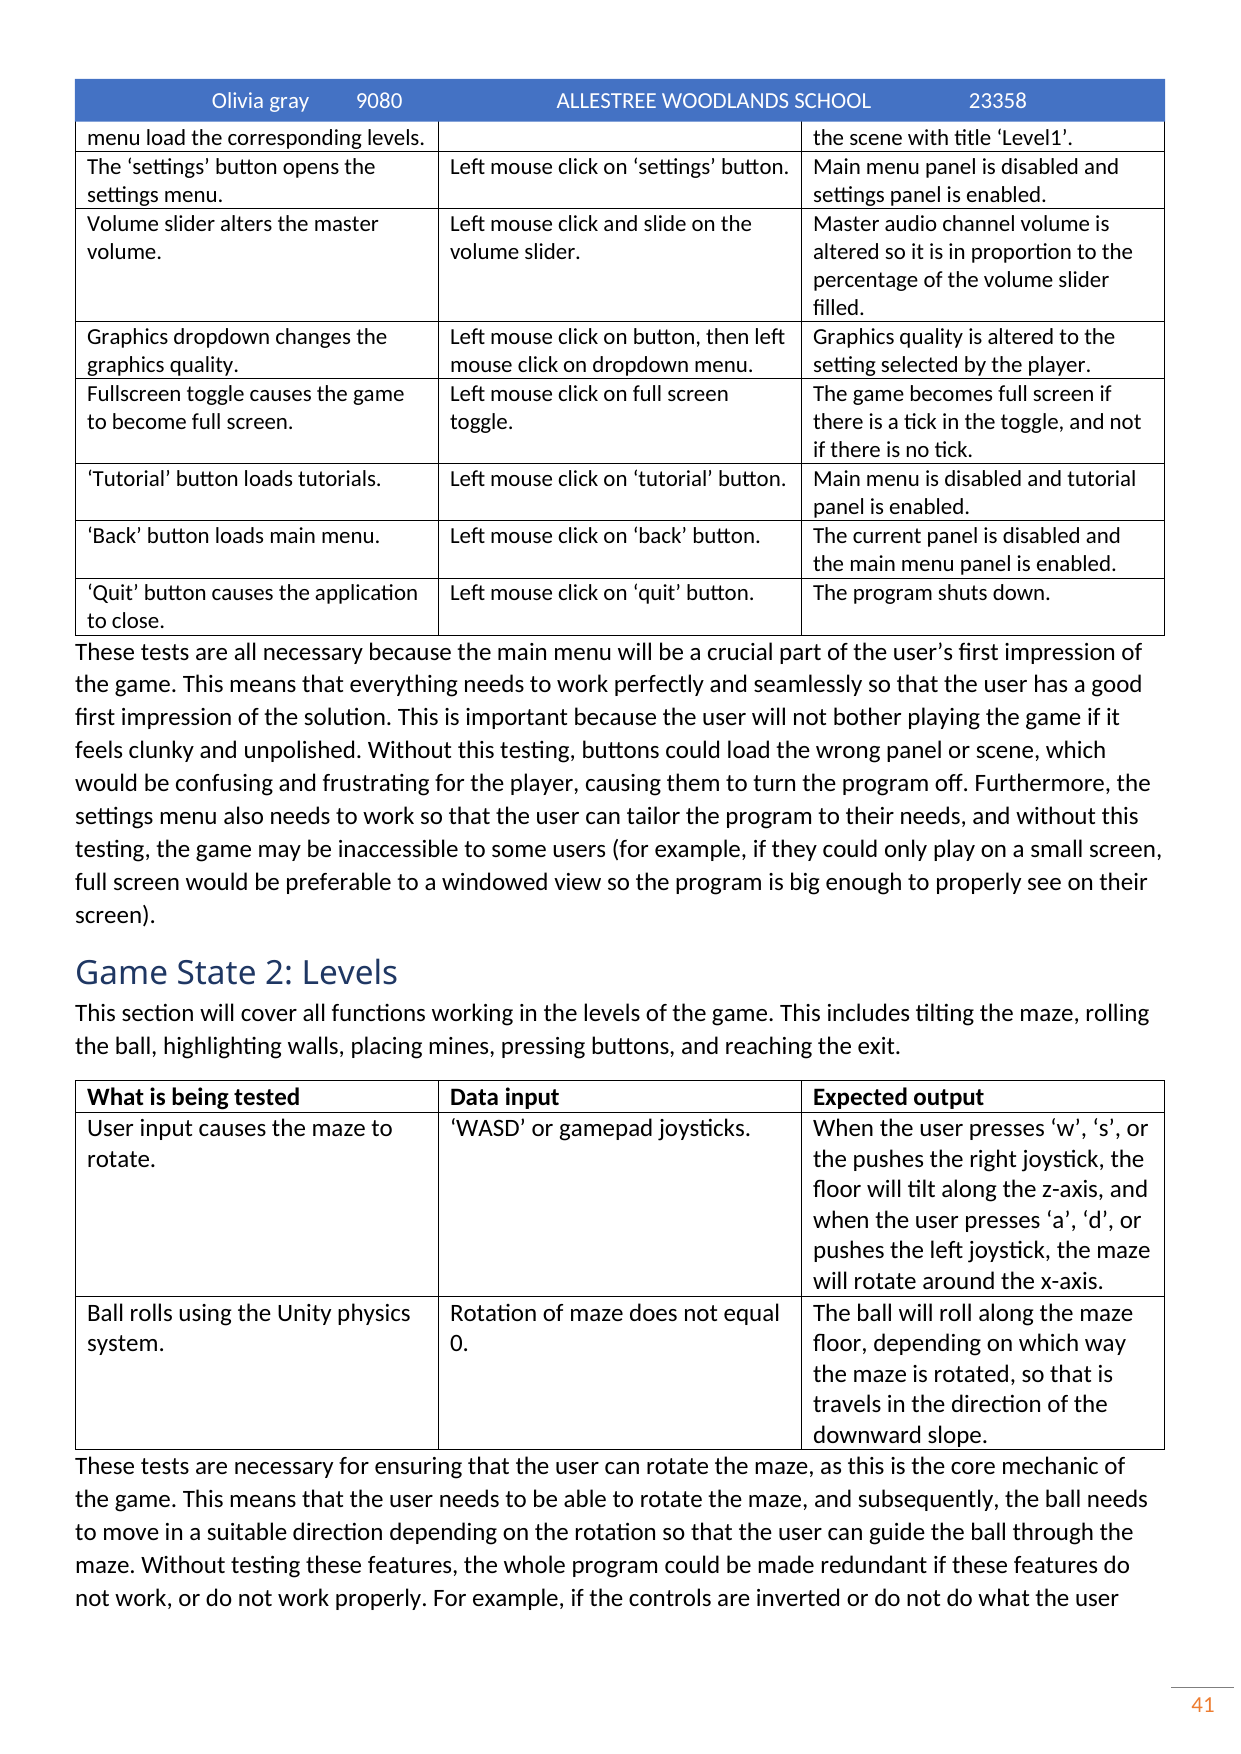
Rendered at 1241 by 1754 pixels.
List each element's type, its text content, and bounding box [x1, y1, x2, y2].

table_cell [76, 122, 438, 151]
table_header What is being tested [76, 1081, 438, 1112]
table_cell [439, 122, 801, 151]
table_cell The ‘settings’ button opens the settings menu. [76, 152, 438, 208]
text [75, 1450, 1165, 1613]
table_header Data input [439, 1081, 801, 1112]
table_cell Fullscreen toggle causes the game to become full screen. [76, 379, 438, 463]
table_cell Left mouse click on full screen toggle. [439, 379, 801, 463]
table_cell Left mouse click on ‘tutorial’ button. [439, 464, 801, 520]
table_cell Rotation of maze does not equal 0. [439, 1297, 801, 1449]
table_cell Graphics quality is altered to the setting selected by the player. [802, 322, 1164, 378]
table_cell Left mouse click on ‘settings’ button. [439, 152, 801, 208]
table_header Expected output [802, 1081, 1164, 1112]
table_cell When the user presses ‘w’, ‘s’, or the pushes the right joystick, the floor will tilt along the z-axis, and when the user presses ‘a’, ‘d’, or pushes the left joystick, the maze will rotate around the x-axis. [802, 1113, 1164, 1296]
table_cell Left mouse click on button, then left mouse click on dropdown menu. [439, 322, 801, 378]
table_cell Graphics dropdown changes the graphics quality. [76, 322, 438, 378]
table_cell Main menu panel is disabled and settings panel is enabled. [802, 152, 1164, 208]
table_cell Left mouse click on ‘back’ button. [439, 521, 801, 577]
table_cell Volume slider alters the master volume. [76, 209, 438, 321]
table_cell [802, 122, 1164, 151]
subtitle Game State 2: Levels [75, 948, 1165, 994]
table_cell ‘Back’ button loads main menu. [76, 521, 438, 577]
table_cell The ball will roll along the maze floor, depending on which way the maze is rotated, so that is travels in the direction of the downward slope. [802, 1297, 1164, 1449]
table_cell Main menu is disabled and tutorial panel is enabled. [802, 464, 1164, 520]
table_cell The program shuts down. [802, 579, 1164, 634]
table_cell User input causes the maze to rotate. [76, 1113, 438, 1296]
text This section will cover all functions working in the levels of the game. This includes tilting the maze, rolling the ball, highlighting walls, placing mines, pressing buttons, and reaching the exit. [75, 997, 1165, 1061]
table_cell The game becomes full screen if there is a tick in the toggle, and not if there is no tick. [802, 379, 1164, 463]
table_cell Ball rolls using the Unity physics system. [76, 1297, 438, 1449]
table_cell ‘WASD’ or gamepad joysticks. [439, 1113, 801, 1296]
table_cell The current panel is disabled and the main menu panel is enabled. [802, 521, 1164, 577]
table_cell Left mouse click on ‘quit’ button. [439, 579, 801, 634]
text These tests are all necessary because the main menu will be a crucial part of the user’s first impression of the game. This means that everything needs to work perfectly and seamlessly so that the user has a good first impression of the solution. This is important because the user will not bother playing the game if it feels clunky and unpolished. Without this testing, buttons could load the wrong panel or scene, which would be confusing and frustrating for the player, causing them to turn the program off. Furthermore, the settings menu also needs to work so that the user can tailor the program to their needs, and without this testing, the game may be inaccessible to some users (for example, if they could only play on a small screen, full screen would be preferable to a windowed view so the program is big enough to properly see on their screen). [75, 636, 1165, 929]
table_cell Master audio channel volume is altered so it is in proportion to the percentage of the volume slider filled. [802, 209, 1164, 321]
table_cell Left mouse click and slide on the volume slider. [439, 209, 801, 321]
table_cell ‘Quit’ button causes the application to close. [76, 579, 438, 634]
table_cell ‘Tutorial’ button loads tutorials. [76, 464, 438, 520]
